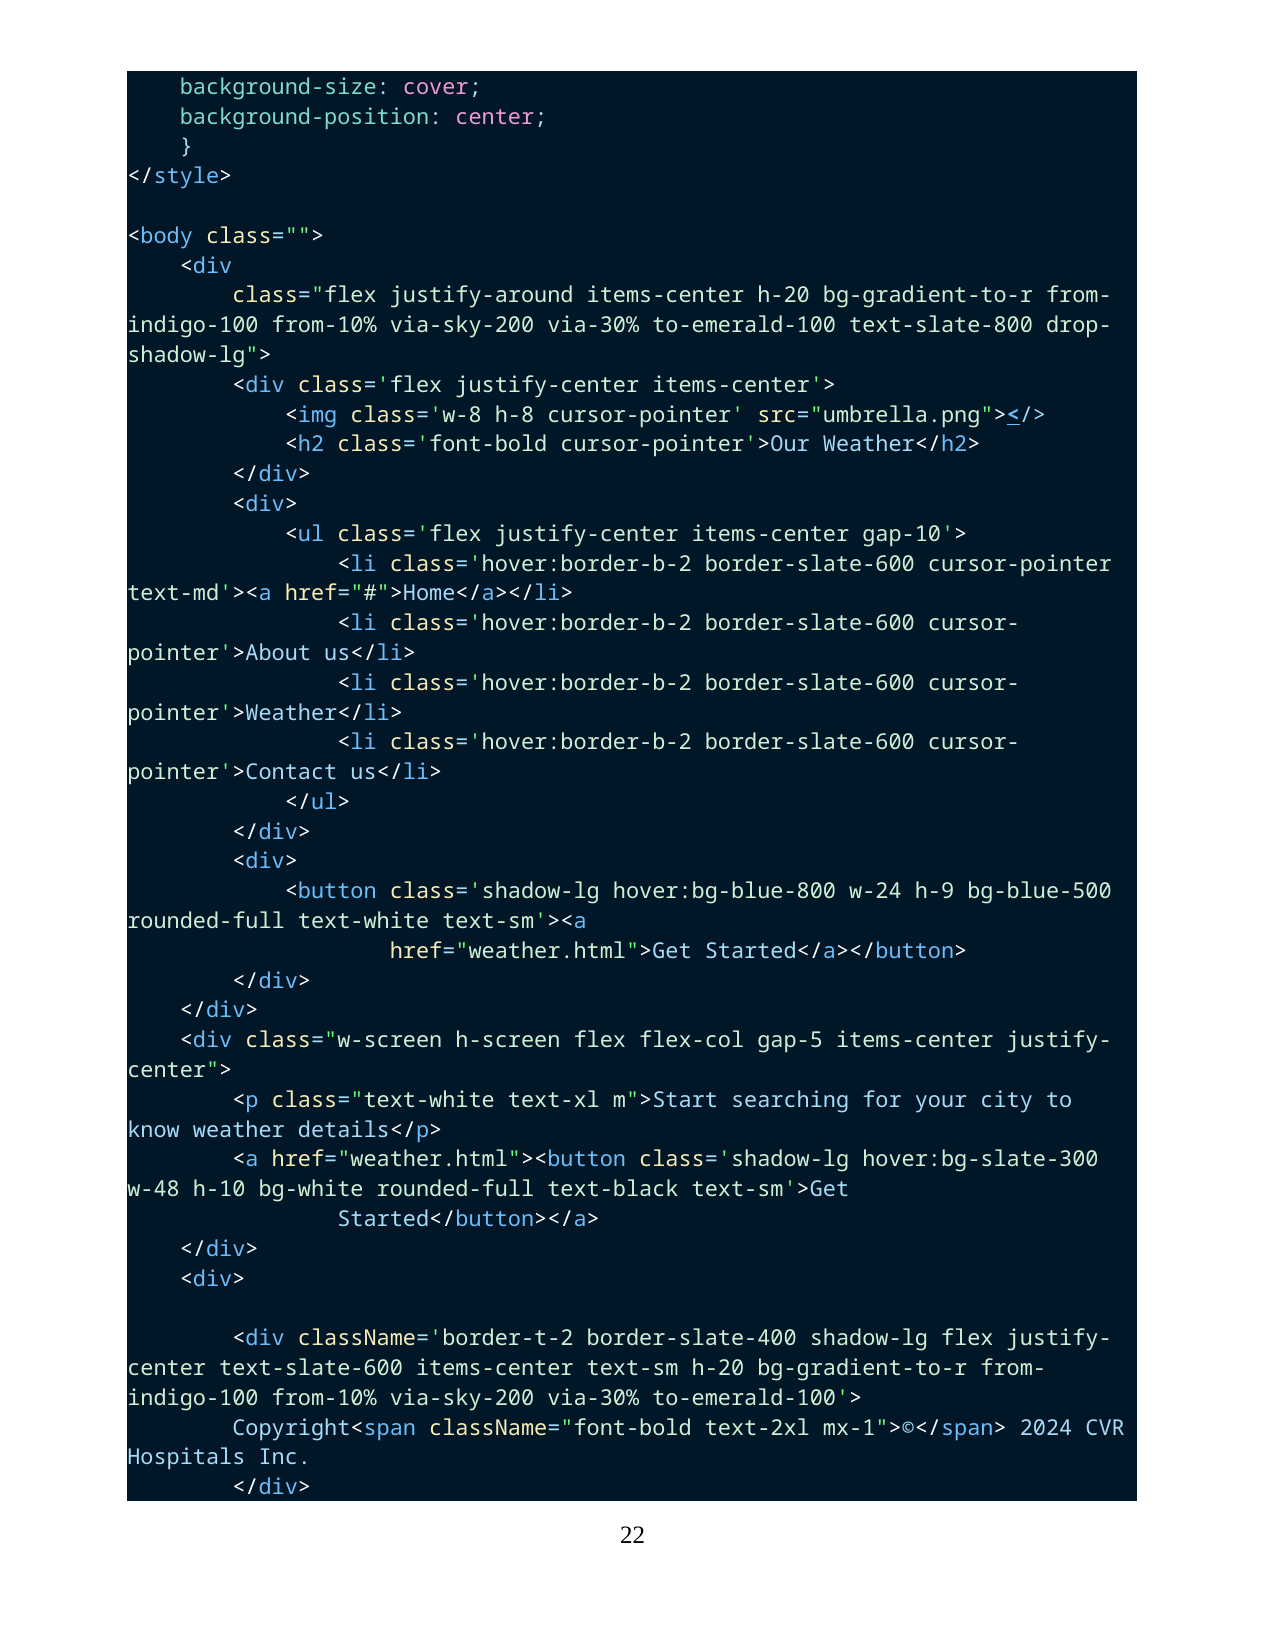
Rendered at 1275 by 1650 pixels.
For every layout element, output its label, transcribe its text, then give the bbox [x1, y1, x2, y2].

text <div class='flex justify-center items-center'> [127, 369, 1137, 398]
text <li class='hover:border-b-2 border-slate-600 cursor-pointer text-md'><a href="#">Home</a></li> [127, 547, 1137, 607]
text <ul class='flex justify-center items-center gap-10'> [127, 518, 1137, 547]
text <div> [127, 488, 1137, 518]
text </ul> [127, 786, 1137, 816]
text <button class='shadow-lg hover:bg-blue-800 w-24 h-9 bg-blue-500 rounded-full text-white text-sm'><a [127, 875, 1137, 935]
text <h2 class='font-bold cursor-pointer'>Our Weather</h2> [127, 428, 1137, 458]
text </div> [127, 1233, 1137, 1262]
text </div> [127, 964, 1137, 994]
text <li class='hover:border-b-2 border-slate-600 cursor-pointer'>Weather</li> [127, 667, 1137, 726]
text </div> [127, 994, 1137, 1024]
text <body class=""> [127, 220, 1137, 249]
text href="weather.html">Get Started</a></button> [127, 935, 1137, 964]
text Copyright<span className="font-bold text-2xl mx-1">©</span> 2024 CVR Hospitals Inc. [127, 1411, 1137, 1471]
text <div className='border-t-2 border-slate-400 shadow-lg flex justify-center text-slate-600 items-center text-sm h-20 bg-gradient-to-r from-indigo-100 from-10% via-sky-200 via-30% to-emerald-100'> [127, 1322, 1137, 1411]
text </style> [127, 160, 1137, 190]
text <div> [127, 845, 1137, 875]
text } [127, 130, 1137, 160]
text </div> [127, 816, 1137, 845]
text Started</button></a> [127, 1203, 1137, 1233]
text <li class='hover:border-b-2 border-slate-600 cursor-pointer'>About us</li> [127, 607, 1137, 667]
text <div [127, 249, 1137, 279]
text <a href="weather.html"><button class='shadow-lg hover:bg-slate-300 w-48 h-10 bg-white rounded-full text-black text-sm'>Get [127, 1143, 1137, 1203]
text </div> [127, 458, 1137, 488]
text background-position: center; [127, 101, 1137, 130]
text <p class="text-white text-xl m">Start searching for your city to know weather details</p> [127, 1084, 1137, 1143]
text <li class='hover:border-b-2 border-slate-600 cursor-pointer'>Contact us</li> [127, 726, 1137, 786]
text <div> [127, 1262, 1137, 1292]
text class="flex justify-around items-center h-20 bg-gradient-to-r from-indigo-100 from-10% via-sky-200 via-30% to-emerald-100 text-slate-800 drop-shadow-lg"> [127, 279, 1137, 369]
text </div> [127, 1471, 1137, 1501]
text background-size: cover; [127, 71, 1137, 101]
text <img class='w-8 h-8 cursor-pointer' src="umbrella.png"></> [127, 398, 1137, 428]
text <div class="w-screen h-screen flex flex-col gap-5 items-center justify-center"> [127, 1024, 1137, 1084]
